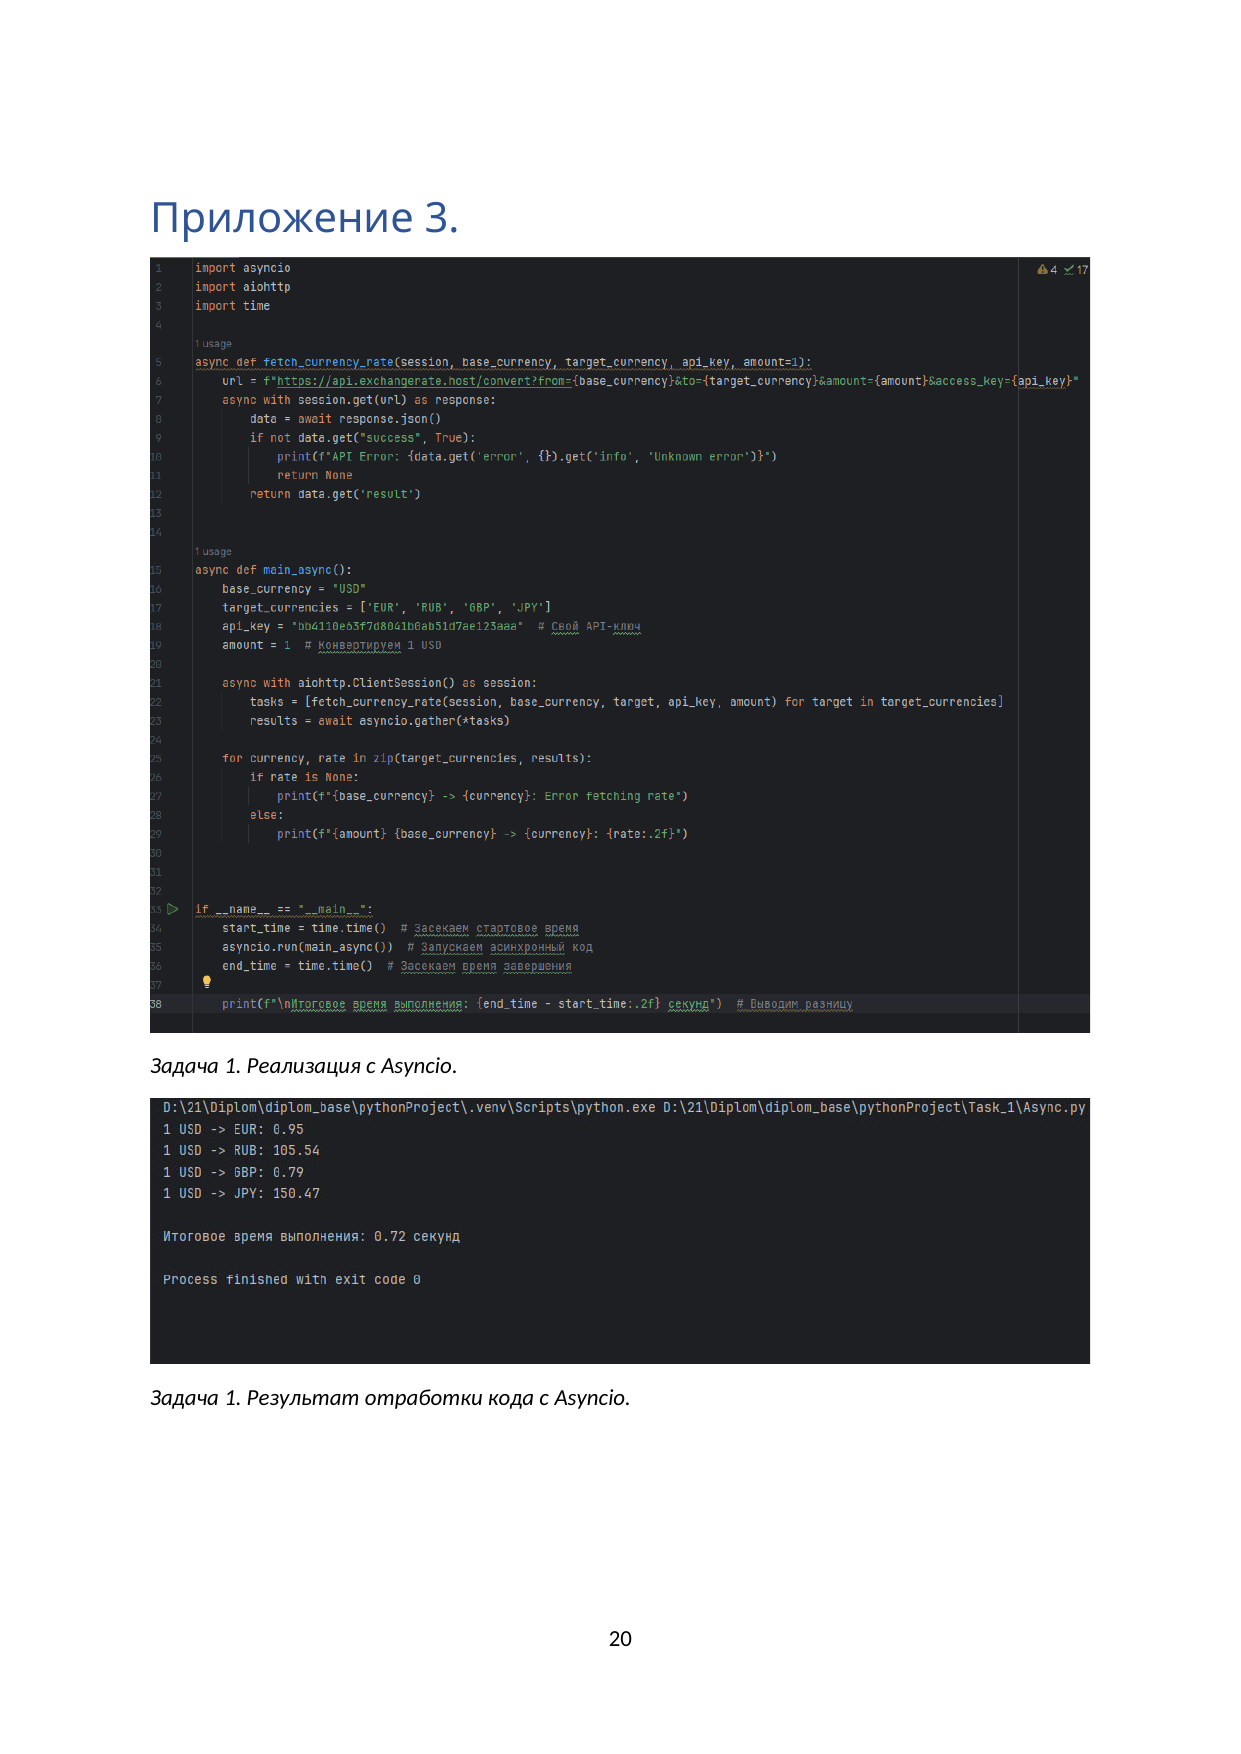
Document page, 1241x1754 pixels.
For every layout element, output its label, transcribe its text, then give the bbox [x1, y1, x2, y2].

subtitle Приложение 3. [150, 187, 1090, 244]
picture [150, 257, 1091, 1033]
text Задача 1. Результат отработки кода с Asyncio. [150, 1383, 1090, 1411]
picture [150, 1098, 1091, 1364]
text Задача 1. Реализация с Asyncio. [150, 1052, 1090, 1080]
